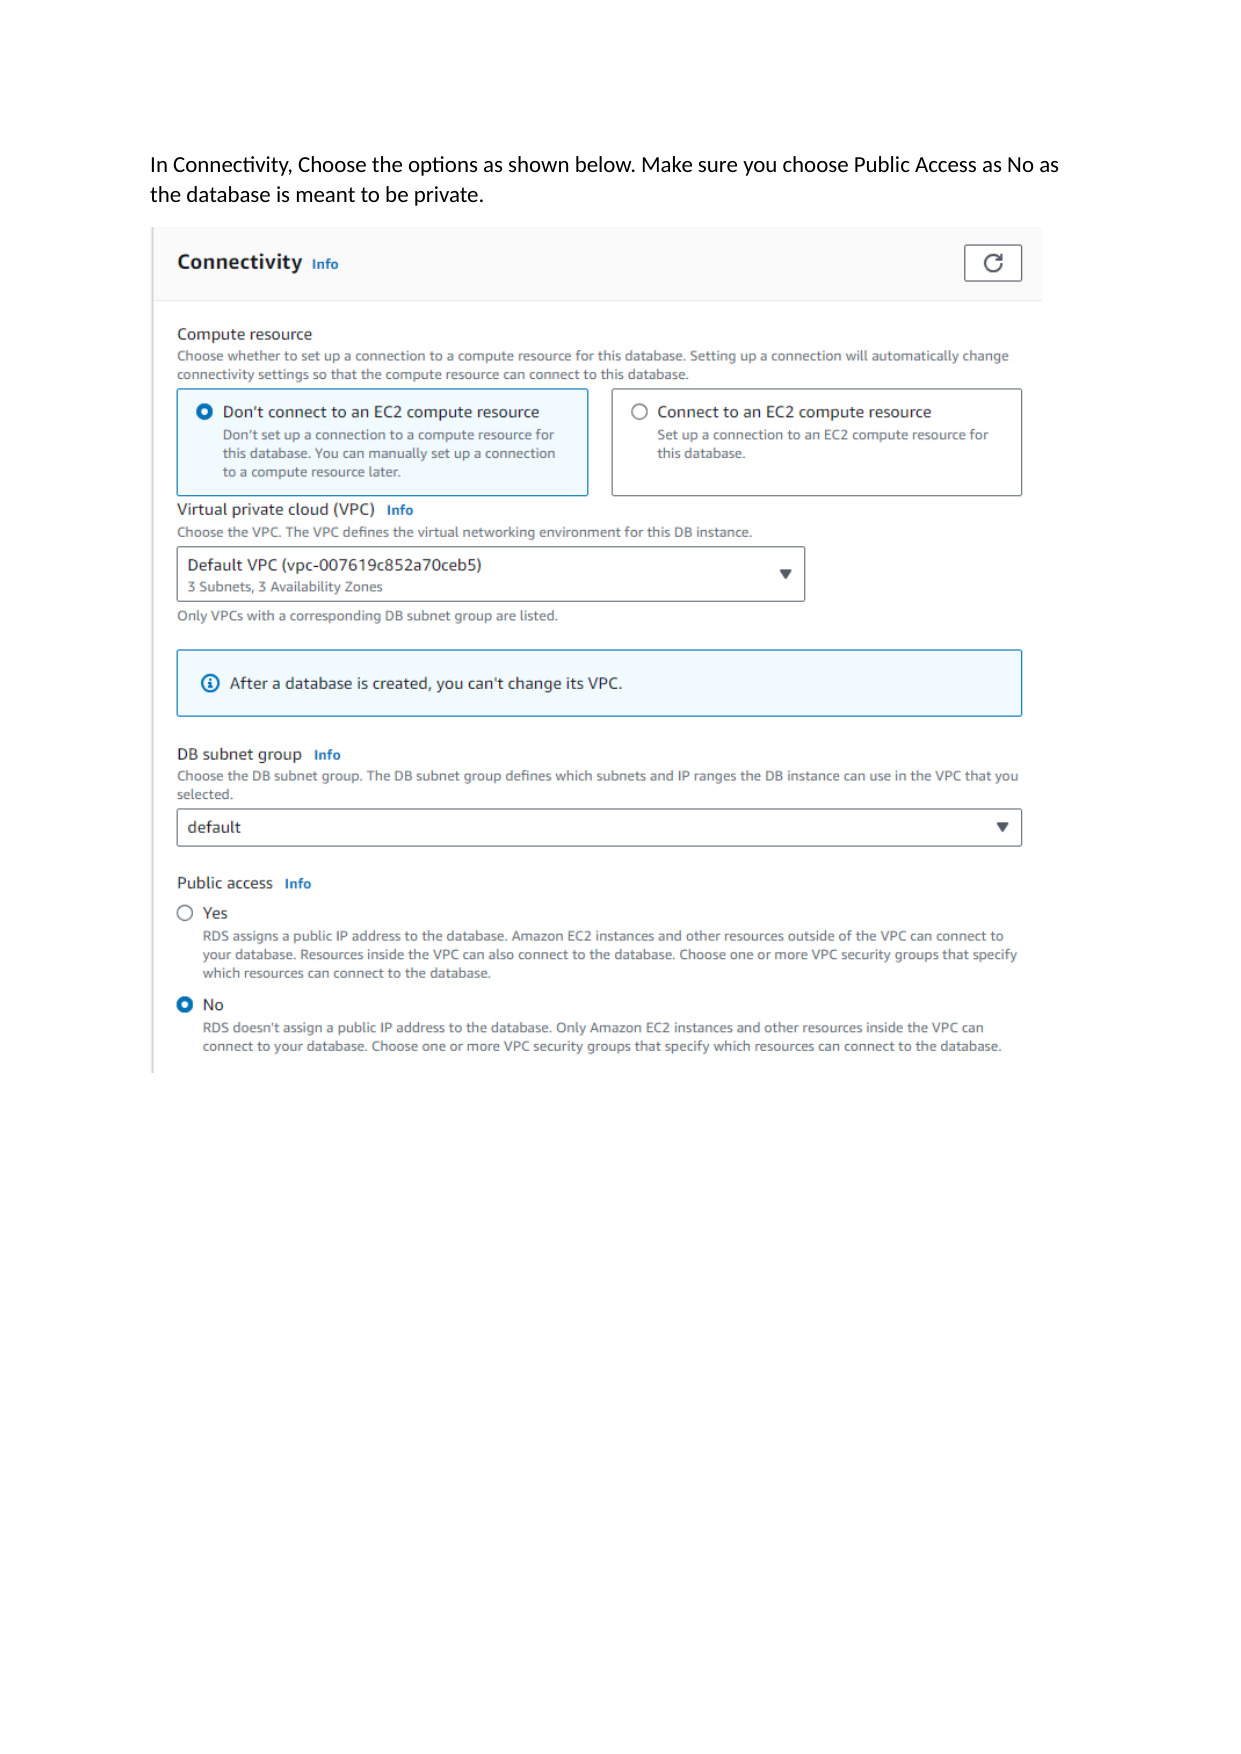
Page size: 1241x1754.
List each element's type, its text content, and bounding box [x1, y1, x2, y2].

picture [150, 227, 1042, 1073]
text In Connectivity, Choose the options as shown below. Make sure you choose Public Access as No as the database is meant to be private. [150, 150, 1090, 208]
